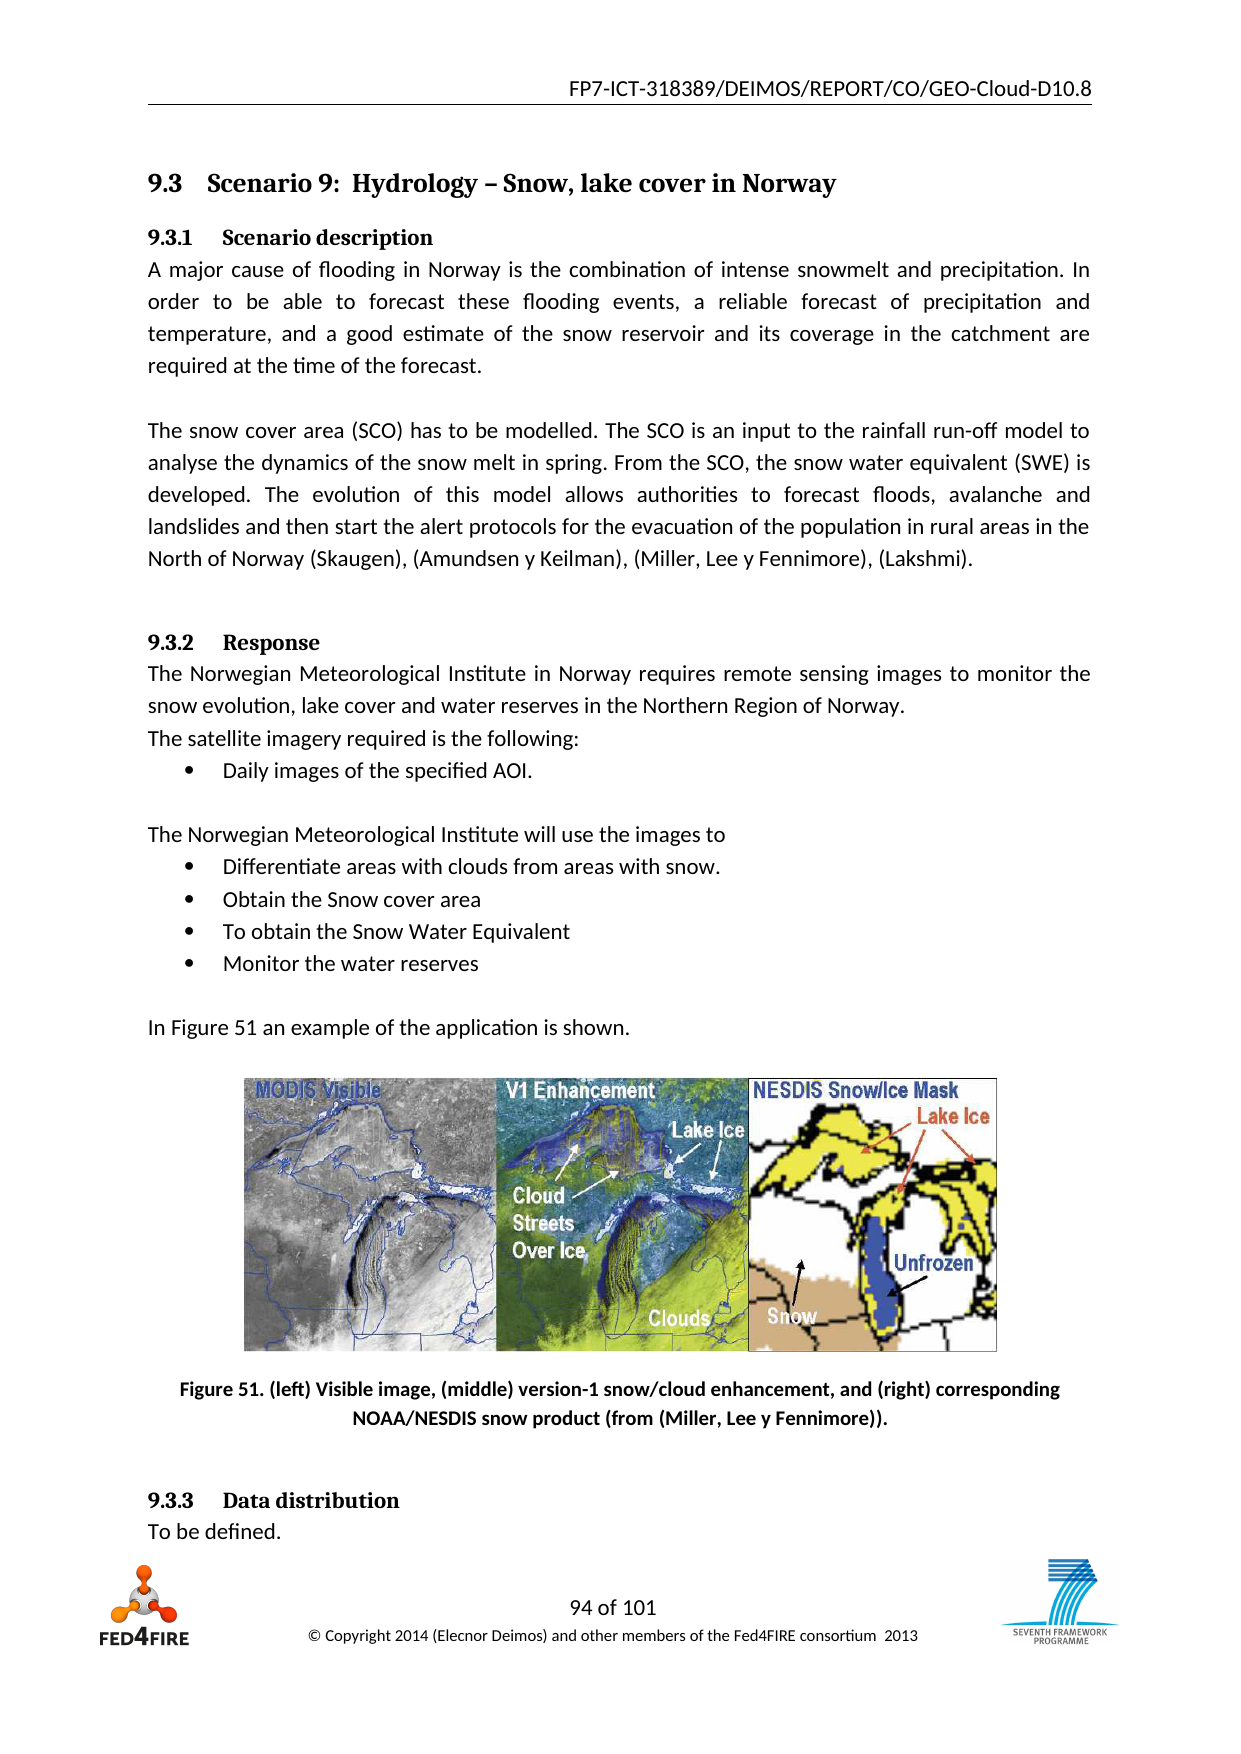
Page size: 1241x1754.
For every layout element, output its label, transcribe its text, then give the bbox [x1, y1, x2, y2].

list Differentiate areas with clouds from areas with snow. [185, 852, 1092, 881]
text A major cause of flooding in Norway is the combination of intense snowmelt and precipitation. In order to be able to forecast these flooding events, a reliable forecast of precipitation and temperature, and a good estimate of the snow reservoir and its coverage in the catchment are required at the time of the forecast. [148, 255, 1092, 379]
list In Figure 51 an example of the application is shown. [148, 1013, 1092, 1041]
subtitle Data distribution [148, 1487, 1092, 1514]
text The satellite imagery required is the following: [148, 724, 1092, 752]
text Figure . (left) Visible image, (middle) version-1 snow/cloud enhancement, and (right) corresponding NOAA/NESDIS snow product (from ). [148, 1376, 1092, 1431]
subtitle Response [148, 630, 1092, 656]
text The snow cover area (SCO) has to be modelled. The SCO is an input to the rainfall run-off model to analyse the dynamics of the snow melt in spring. From the SCO, the snow water equivalent (SWE) is developed. The evolution of this model allows authorities to forecast floods, avalanche and landslides and then start the alert protocols for the evacuation of the population in rural areas in the North of Norway , , , . [148, 416, 1092, 572]
list Obtain the Snow cover area [185, 885, 1092, 913]
picture [100, 1565, 190, 1646]
text The Norwegian Meteorological Institute in Norway requires remote sensing images to monitor the snow evolution, lake cover and water reserves in the Northern Region of Norway. [148, 659, 1092, 719]
list The Norwegian Meteorological Institute will use the images to [148, 820, 1092, 848]
list Monitor the water reserves [185, 949, 1092, 977]
list To be defined. [148, 1517, 1092, 1545]
list Daily images of the specified AOI. [185, 756, 1092, 784]
subtitle Scenario 9: Hydrology – Snow, lake cover in Norway [148, 168, 1092, 200]
subtitle Scenario description [148, 225, 1092, 251]
list To obtain the Snow Water Equivalent [185, 917, 1092, 945]
picture [1000, 1559, 1120, 1646]
